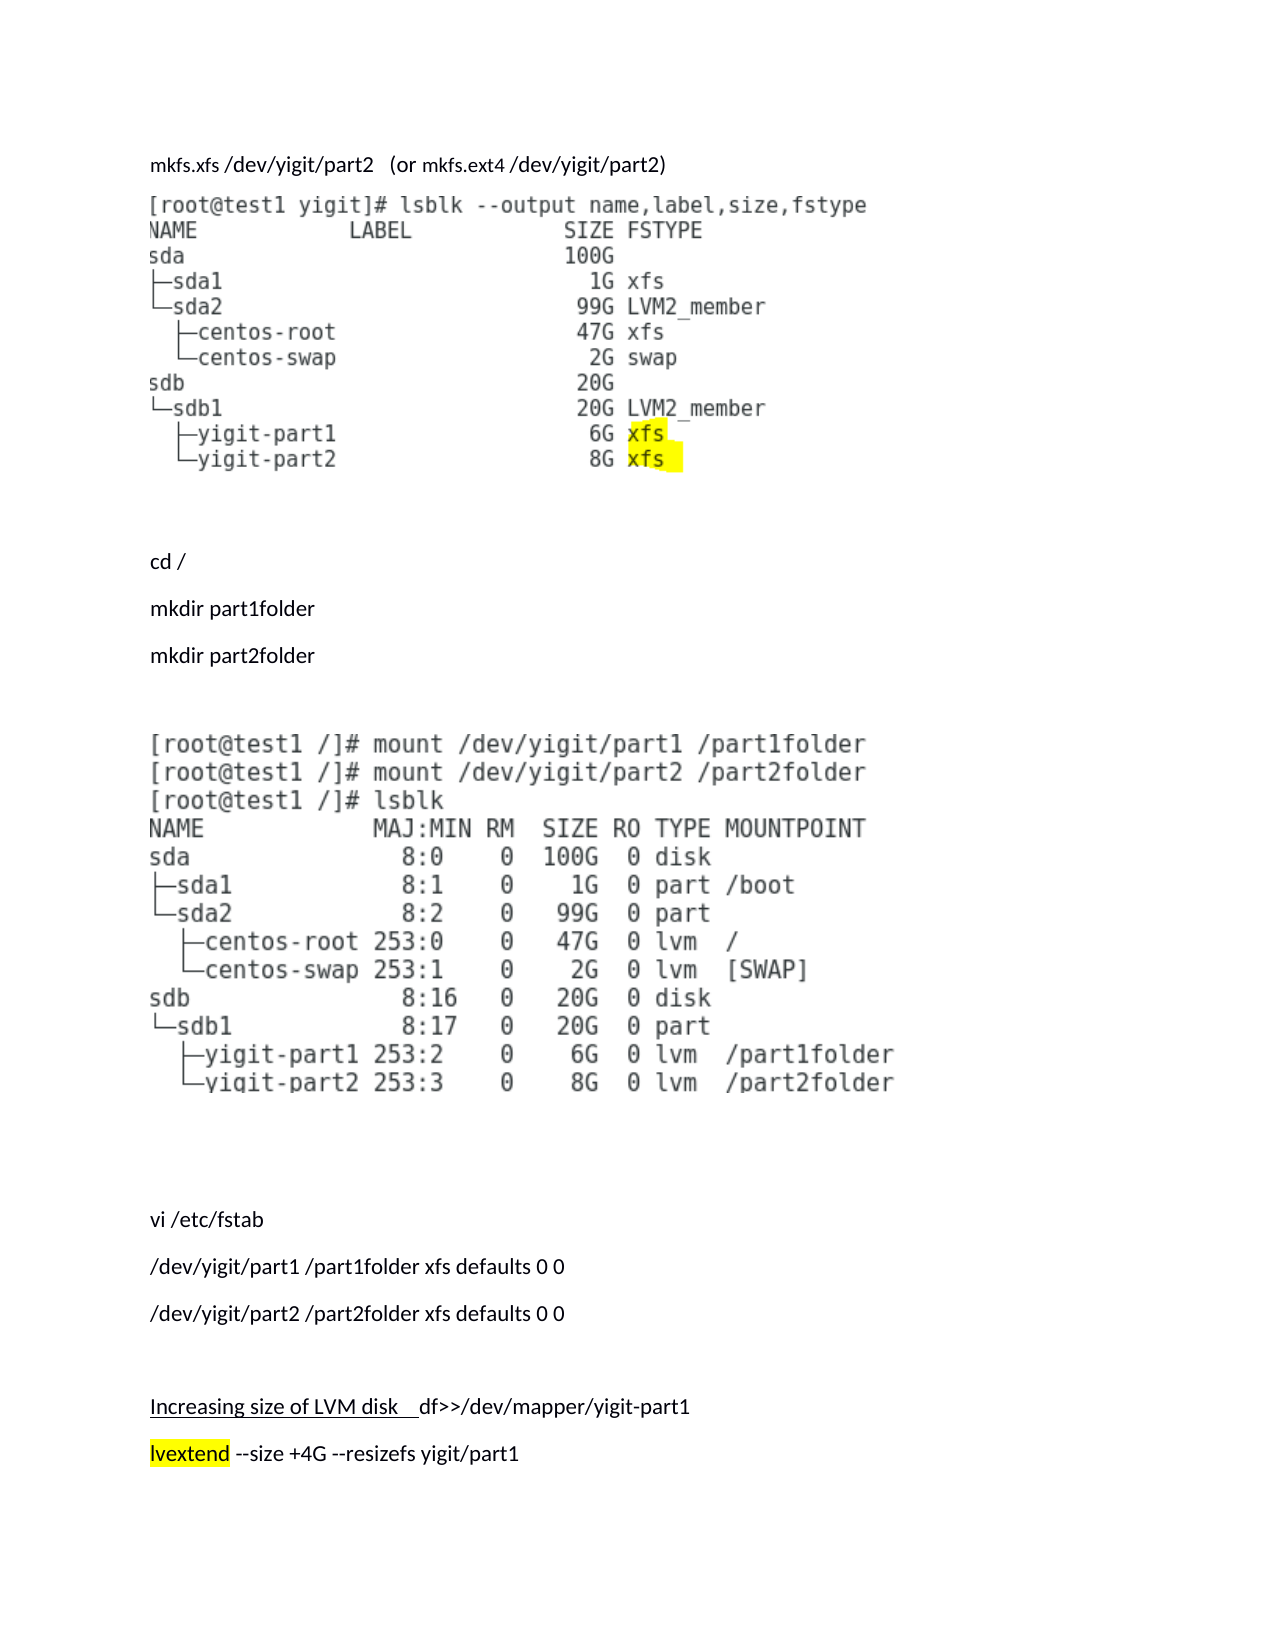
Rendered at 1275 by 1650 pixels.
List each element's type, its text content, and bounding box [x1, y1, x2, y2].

text vi /etc/fstab [150, 1205, 1125, 1233]
picture [150, 196, 905, 474]
picture [150, 734, 1114, 1093]
text mkfs.xfs /dev/yigit/part2 (or mkfs.ext4 /dev/yigit/part2) [150, 150, 1125, 178]
text /dev/yigit/part1 /part1folder xfs defaults 0 0 [150, 1252, 1125, 1280]
text cd / [150, 547, 1125, 575]
text lvextend --size +4G --resizefs yigit/part1 [230, 1439, 1125, 1467]
text mkdir part1folder [150, 594, 1125, 622]
text /dev/yigit/part2 /part2folder xfs defaults 0 0 [150, 1299, 1125, 1327]
text mkdir part2folder [150, 641, 1125, 669]
text Increasing size of LVM disk df>>/dev/mapper/yigit-part1 [150, 1392, 1125, 1421]
